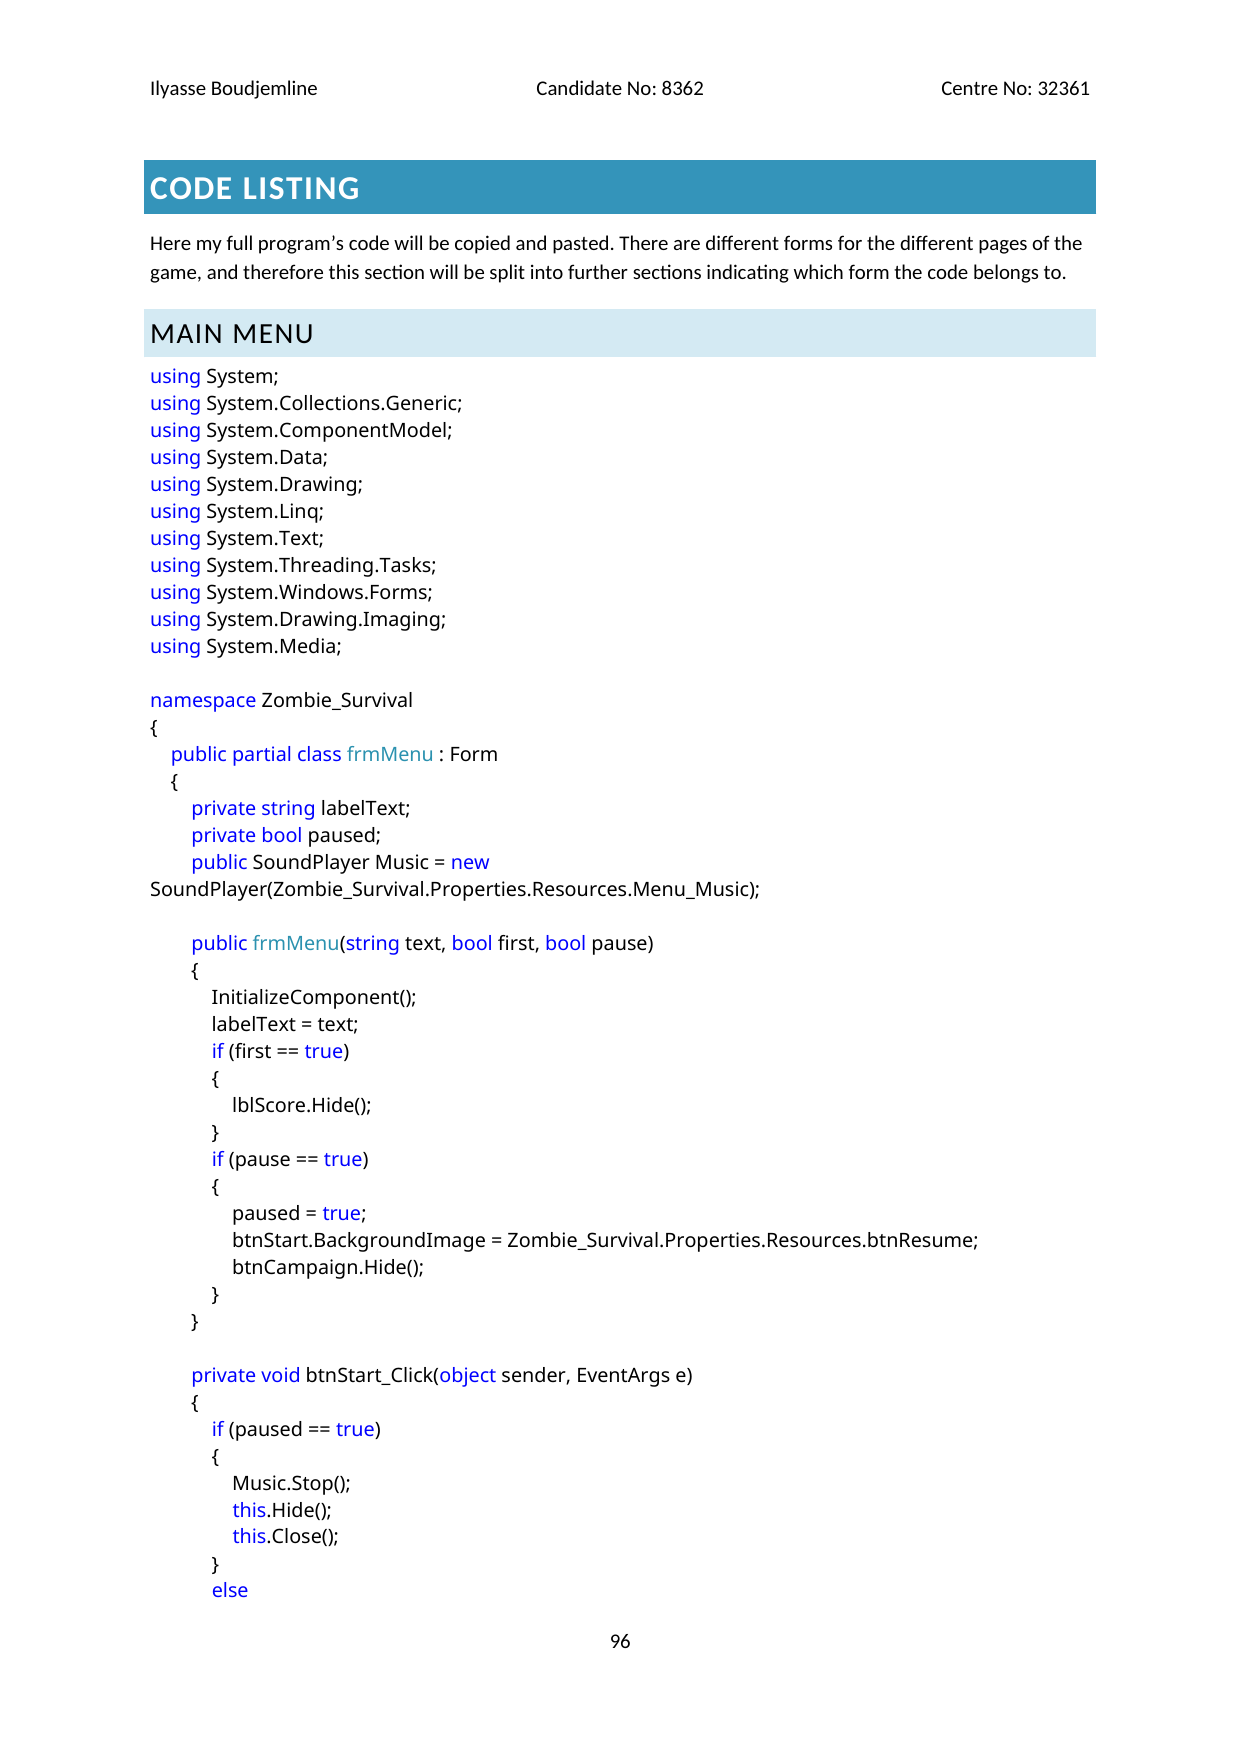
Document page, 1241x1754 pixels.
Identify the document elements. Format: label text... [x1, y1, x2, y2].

text labelText = text; [150, 1010, 1090, 1037]
text using System.Drawing; [150, 471, 1090, 498]
text public frmMenu(string text, bool first, bool pause) [150, 929, 1090, 956]
text { [150, 1442, 1090, 1469]
text public partial class frmMenu : Form [150, 740, 1090, 767]
text paused = true; [150, 1199, 1090, 1226]
text using System.Data; [150, 444, 1090, 471]
text else [150, 1577, 1090, 1604]
text using System.Media; [150, 632, 1090, 659]
text if (paused == true) [150, 1415, 1090, 1442]
text using System.ComponentModel; [150, 417, 1090, 444]
text using System.Text; [150, 524, 1090, 552]
text namespace Zombie_Survival [150, 686, 1090, 713]
text using System.Linq; [150, 498, 1090, 524]
text } [150, 1118, 1090, 1145]
text using System.Windows.Forms; [150, 578, 1090, 606]
text btnStart.BackgroundImage = Zombie_Survival.Properties.Resources.btnResume; [150, 1226, 1090, 1253]
text { [150, 767, 1090, 794]
subtitle Code Listing [150, 167, 1090, 207]
text { [150, 1172, 1090, 1199]
text } [150, 1307, 1090, 1334]
text } [150, 1280, 1090, 1307]
text Music.Stop(); [150, 1469, 1090, 1496]
text private void btnStart_Click(object sender, EventArgs e) [150, 1361, 1090, 1388]
text private string labelText; [150, 794, 1090, 821]
text using System; [150, 363, 1090, 390]
text if (first == true) [150, 1037, 1090, 1064]
text InitializeComponent(); [150, 983, 1090, 1010]
subtitle Main Menu [150, 316, 1090, 351]
text Here my full program’s code will be copied and pasted. There are different forms for the different pages of the game, and therefore this section will be split into further sections indicating which form the code belongs to. [150, 230, 1090, 285]
text { [150, 956, 1090, 983]
text { [150, 1388, 1090, 1415]
text { [150, 1064, 1090, 1091]
text this.Hide(); [150, 1496, 1090, 1523]
text { [150, 713, 1090, 740]
text btnCampaign.Hide(); [150, 1253, 1090, 1280]
text public SoundPlayer Music = new SoundPlayer(Zombie_Survival.Properties.Resources.Menu_Music); [150, 848, 1090, 902]
text using System.Threading.Tasks; [150, 552, 1090, 578]
text this.Close(); [150, 1523, 1090, 1550]
text lblScore.Hide(); [150, 1091, 1090, 1118]
text using System.Drawing.Imaging; [150, 606, 1090, 632]
text private bool paused; [150, 821, 1090, 848]
text } [150, 1550, 1090, 1577]
text using System.Collections.Generic; [150, 390, 1090, 417]
text if (pause == true) [150, 1145, 1090, 1172]
